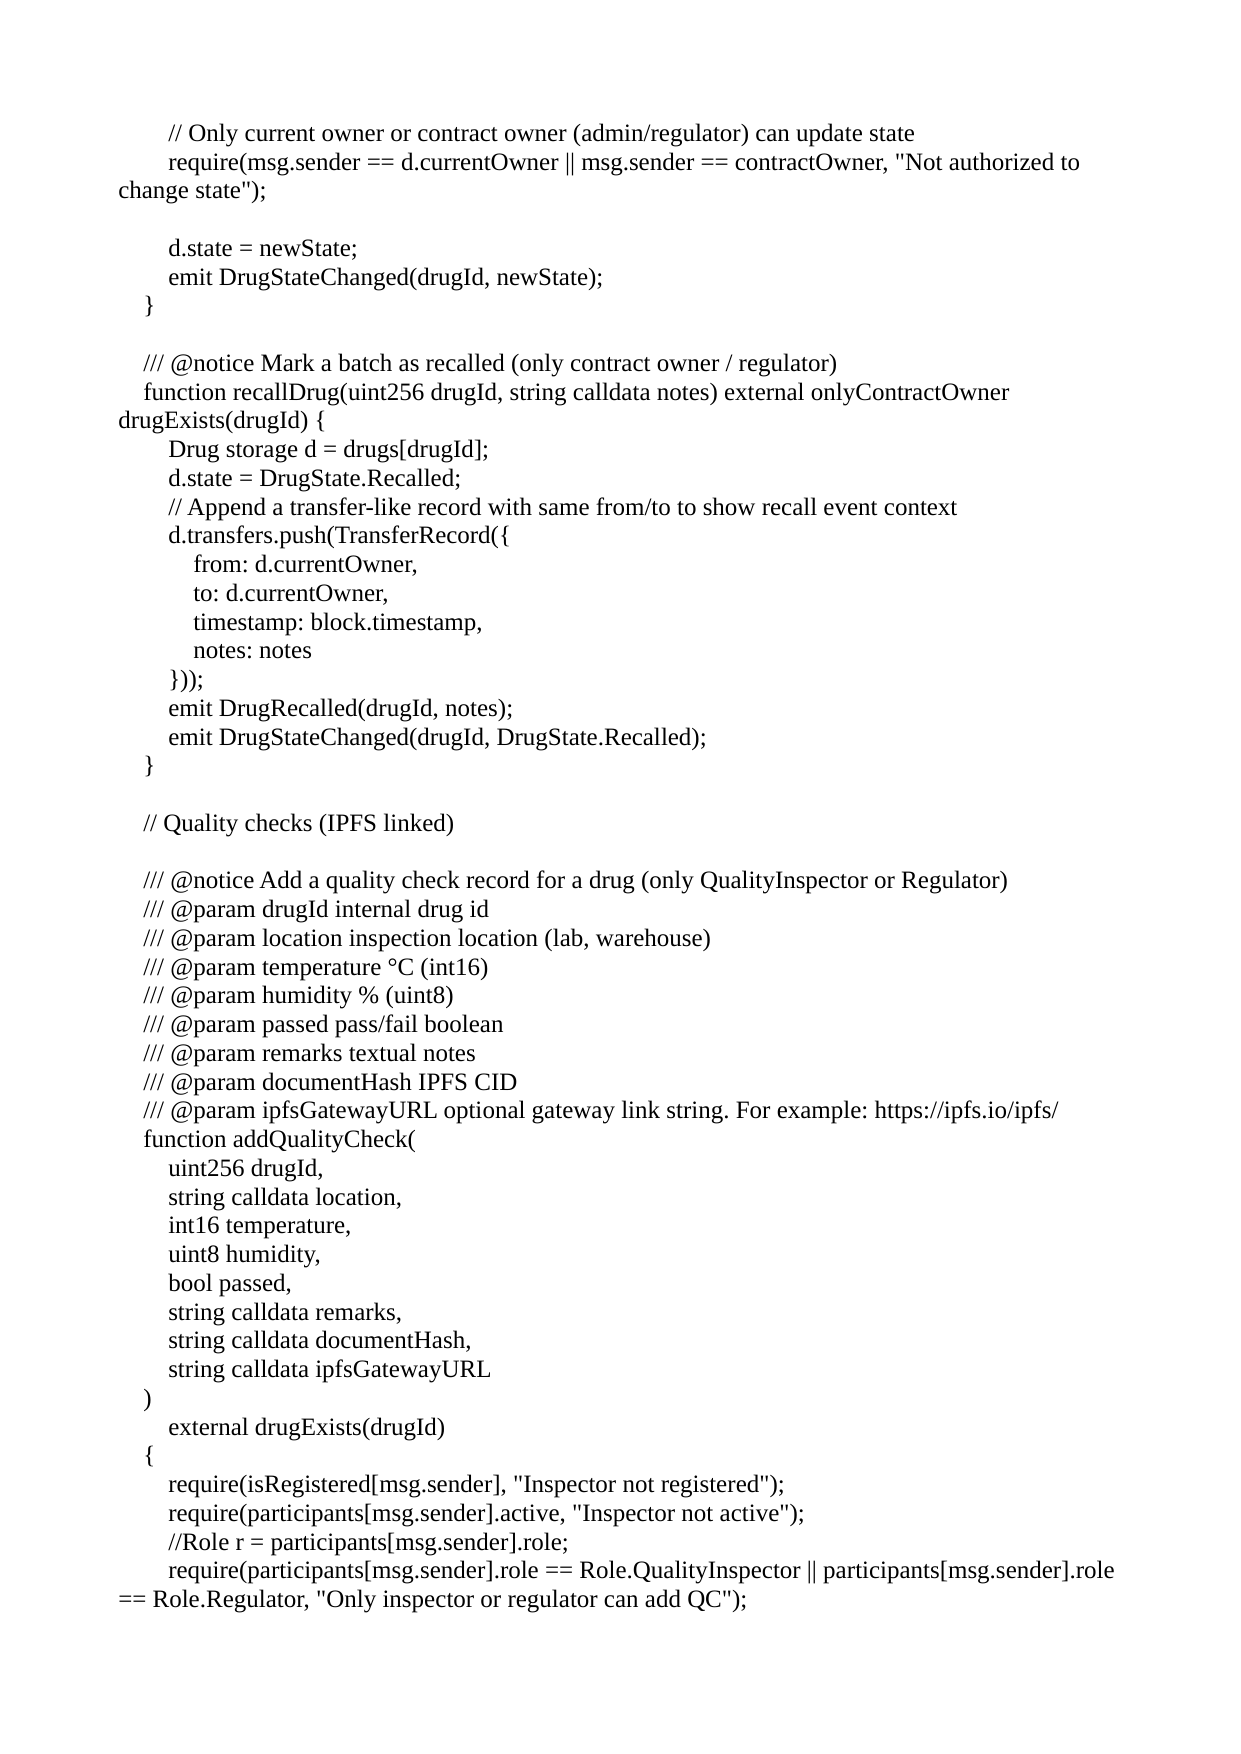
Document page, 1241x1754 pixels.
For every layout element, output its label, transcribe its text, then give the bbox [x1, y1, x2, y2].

text string calldata documentHash, [118, 1326, 1122, 1354]
text emit DrugRecalled(drugId, notes); [118, 693, 1122, 722]
text require(participants[msg.sender].active, "Inspector not active"); [118, 1498, 1122, 1527]
text bool passed, [118, 1268, 1122, 1297]
text require(msg.sender == d.currentOwner || msg.sender == contractOwner, "Not authorized to change state"); [118, 147, 1122, 204]
text /// @param location inspection location (lab, warehouse) [118, 923, 1122, 952]
text string calldata location, [118, 1182, 1122, 1211]
text ) [118, 1383, 1122, 1412]
text d.state = newState; [118, 233, 1122, 262]
text // Append a transfer-like record with same from/to to show recall event context [118, 492, 1122, 521]
text })); [118, 664, 1122, 693]
text // Only current owner or contract owner (admin/regulator) can update state [118, 118, 1122, 147]
text /// @param drugId internal drug id [118, 894, 1122, 923]
text /// @param ipfsGatewayURL optional gateway link string. For example: https://ipfs.io/ipfs/ [118, 1096, 1122, 1124]
text /// @notice Mark a batch as recalled (only contract owner / regulator) [118, 348, 1122, 377]
text } [118, 751, 1122, 779]
text //Role r = participants[msg.sender].role; [118, 1527, 1122, 1556]
text require(isRegistered[msg.sender], "Inspector not registered"); [118, 1469, 1122, 1498]
text /// @notice Add a quality check record for a drug (only QualityInspector or Regulator) [118, 866, 1122, 894]
text /// @param passed pass/fail boolean [118, 1009, 1122, 1038]
text } [118, 291, 1122, 319]
text to: d.currentOwner, [118, 578, 1122, 607]
text function addQualityCheck( [118, 1124, 1122, 1153]
text { [118, 1441, 1122, 1469]
text from: d.currentOwner, [118, 549, 1122, 578]
text function recallDrug(uint256 drugId, string calldata notes) external onlyContractOwner drugExists(drugId) { [118, 377, 1122, 434]
text /// @param humidity % (uint8) [118, 981, 1122, 1009]
text int16 temperature, [118, 1211, 1122, 1239]
text d.state = DrugState.Recalled; [118, 463, 1122, 492]
text require(participants[msg.sender].role == Role.QualityInspector || participants[msg.sender].role == Role.Regulator, "Only inspector or regulator can add QC"); [118, 1556, 1122, 1613]
text emit DrugStateChanged(drugId, DrugState.Recalled); [118, 722, 1122, 751]
text Drug storage d = drugs[drugId]; [118, 434, 1122, 463]
text timestamp: block.timestamp, [118, 607, 1122, 636]
text d.transfers.push(TransferRecord({ [118, 521, 1122, 549]
text // Quality checks (IPFS linked) [118, 808, 1122, 837]
text notes: notes [118, 636, 1122, 664]
text uint256 drugId, [118, 1153, 1122, 1182]
text /// @param documentHash IPFS CID [118, 1067, 1122, 1096]
text /// @param temperature °C (int16) [118, 952, 1122, 981]
text emit DrugStateChanged(drugId, newState); [118, 262, 1122, 291]
text uint8 humidity, [118, 1239, 1122, 1268]
text string calldata remarks, [118, 1297, 1122, 1326]
text external drugExists(drugId) [118, 1412, 1122, 1441]
text string calldata ipfsGatewayURL [118, 1354, 1122, 1383]
text /// @param remarks textual notes [118, 1038, 1122, 1067]
